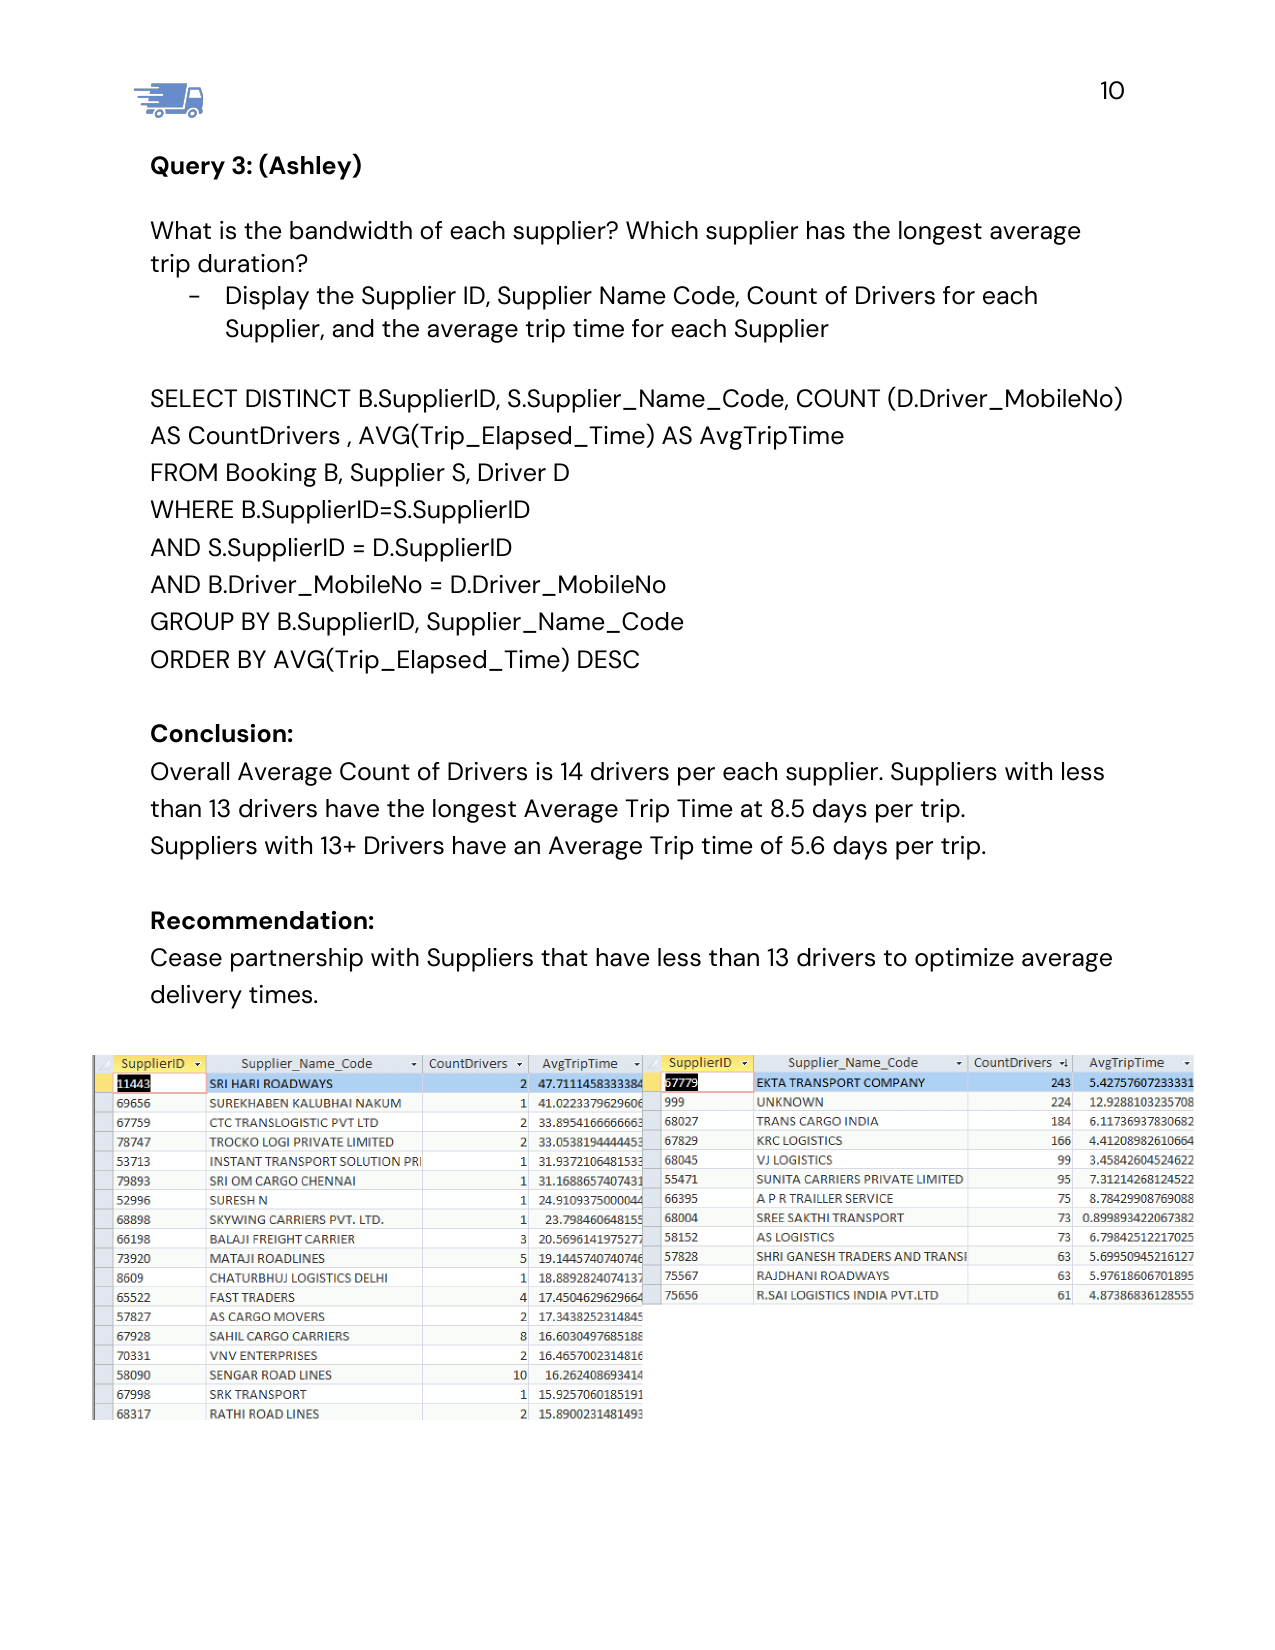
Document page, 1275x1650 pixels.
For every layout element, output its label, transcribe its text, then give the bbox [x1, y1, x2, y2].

text Recommendation: [150, 904, 1125, 937]
text Suppliers with 13+ Drivers have an Average Trip time of 5.6 days per trip. [150, 830, 1125, 862]
text What is the bandwidth of each supplier? Which supplier has the longest average trip duration? [150, 215, 1125, 280]
text Cease partnership with Suppliers that have less than 13 drivers to optimize average delivery times. [150, 942, 1125, 1011]
text FROM Booking B, Supplier S, Driver D [150, 457, 1125, 489]
text Conclusion: [150, 718, 1125, 750]
text SELECT DISTINCT B.SupplierID, S.Supplier_Name_Code, COUNT (D.Driver_MobileNo) AS CountDrivers , AVG(Trip_Elapsed_Time) AS AvgTripTime [150, 382, 1125, 452]
text AND B.Driver_MobileNo = D.Driver_MobileNo [150, 569, 1125, 601]
text WHERE B.SupplierID=S.SupplierID [150, 494, 1125, 527]
subtitle Query 3: (Ashley) [150, 150, 1125, 182]
text ORDER BY AVG(Trip_Elapsed_Time) DESC [150, 643, 1125, 676]
text Overall Average Count of Drivers is 14 drivers per each supplier. Suppliers with less than 13 drivers have the longest Average Trip Time at 8.5 days per trip. [150, 755, 1125, 825]
picture [92, 1055, 1194, 1420]
picture [133, 77, 204, 120]
list Display the Supplier ID, Supplier Name Code, Count of Drivers for each Supplier, and the average trip time for each Supplier [187, 280, 1125, 345]
text GROUP BY B.SupplierID, Supplier_Name_Code [150, 606, 1125, 638]
text AND S.SupplierID = D.SupplierID [150, 531, 1125, 564]
